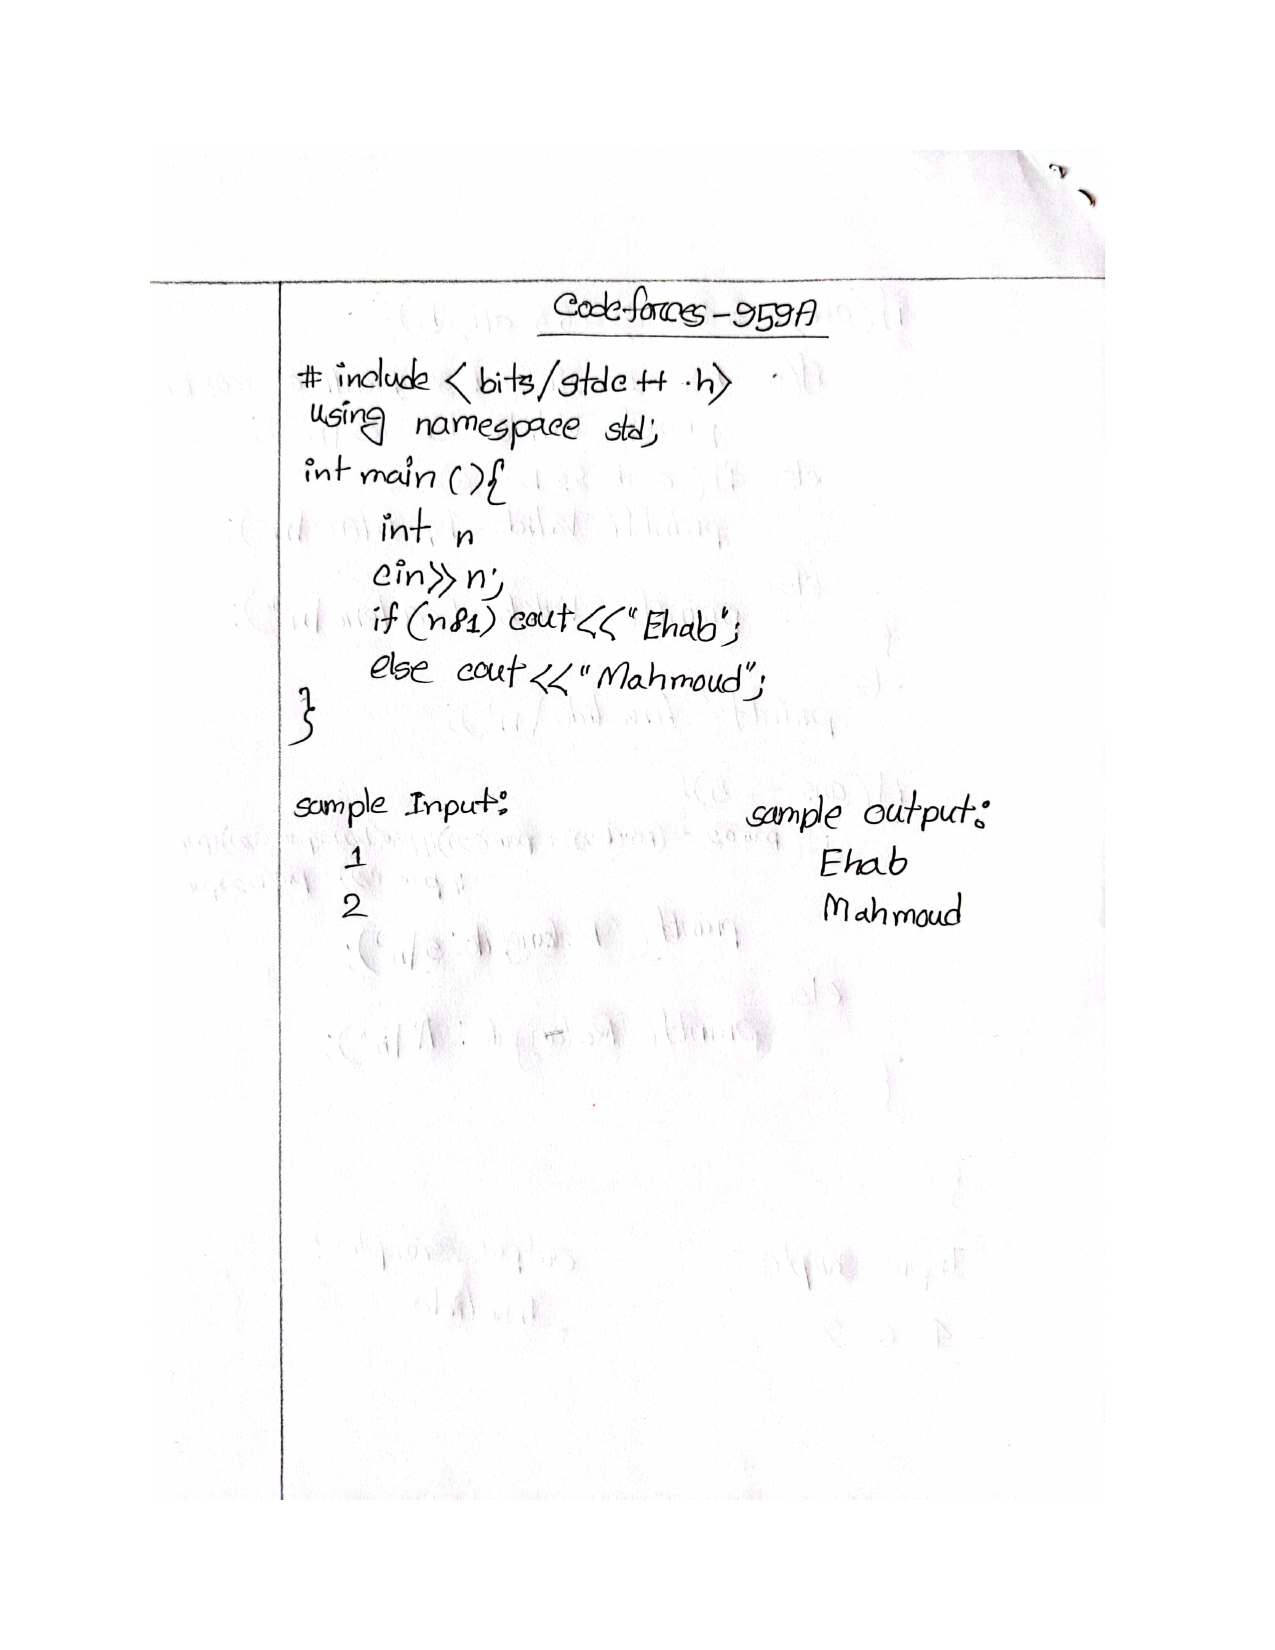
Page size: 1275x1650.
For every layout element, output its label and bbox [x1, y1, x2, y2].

picture [150, 150, 1106, 1500]
